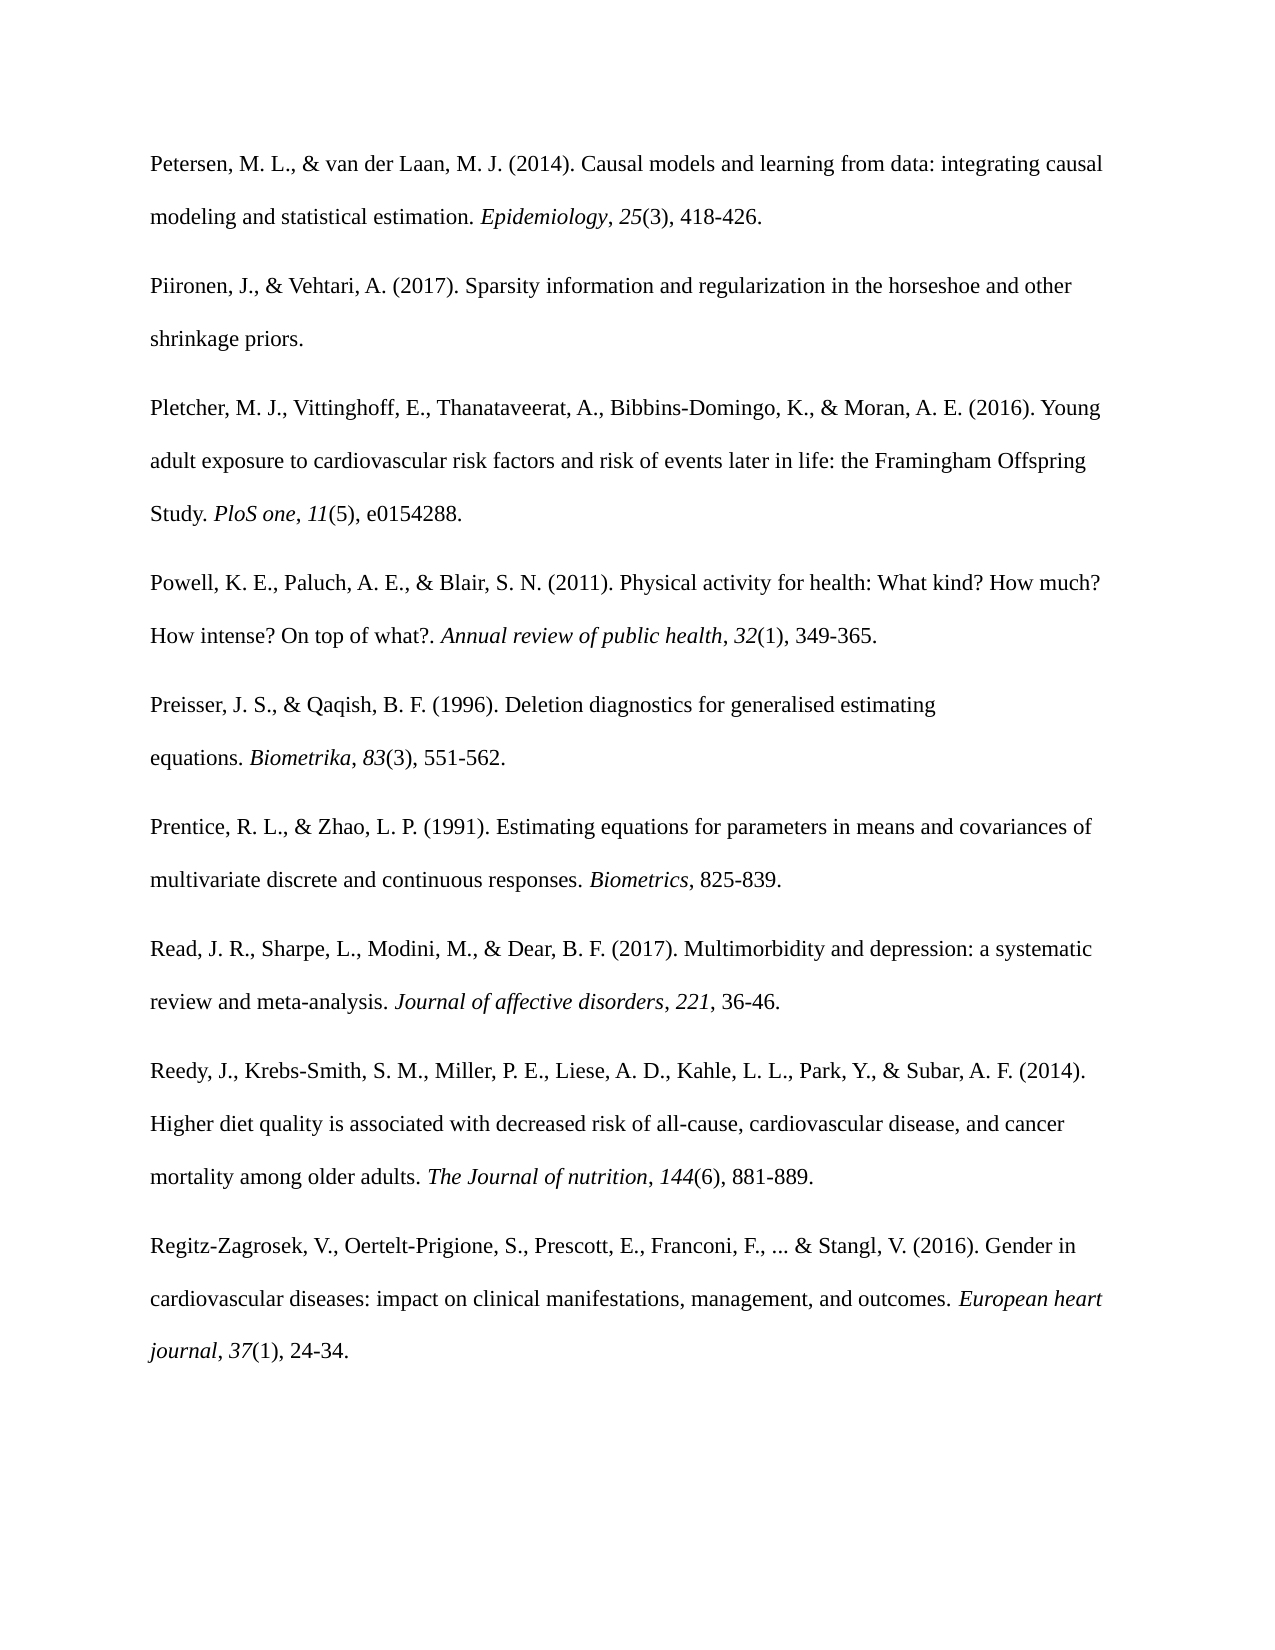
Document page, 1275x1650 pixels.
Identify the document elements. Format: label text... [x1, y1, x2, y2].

text Powell, K. E., Paluch, A. E., & Blair, S. N. (2011). Physical activity for health: What kind? How much? How intense? On top of what?. Annual review of public health, 32(1), 349-365. [150, 569, 1125, 648]
text Preisser, J. S., & Qaqish, B. F. (1996). Deletion diagnostics for generalised estimating equations. Biometrika, 83(3), 551-562. [150, 691, 1125, 770]
text Read, J. R., Sharpe, L., Modini, M., & Dear, B. F. (2017). Multimorbidity and depression: a systematic review and meta-analysis. Journal of affective disorders, 221, 36-46. [150, 935, 1125, 1014]
text Prentice, R. L., & Zhao, L. P. (1991). Estimating equations for parameters in means and covariances of multivariate discrete and continuous responses. Biometrics, 825-839. [150, 813, 1125, 892]
text Petersen, M. L., & van der Laan, M. J. (2014). Causal models and learning from data: integrating causal modeling and statistical estimation. Epidemiology, 25(3), 418-426. [150, 150, 1125, 229]
text Reedy, J., Krebs-Smith, S. M., Miller, P. E., Liese, A. D., Kahle, L. L., Park, Y., & Subar, A. F. (2014). Higher diet quality is associated with decreased risk of all-cause, cardiovascular disease, and cancer mortality among older adults. The Journal of nutrition, 144(6), 881-889. [150, 1057, 1125, 1189]
text Regitz-Zagrosek, V., Oertelt-Prigione, S., Prescott, E., Franconi, F., ... & Stangl, V. (2016). Gender in cardiovascular diseases: impact on clinical manifestations, management, and outcomes. European heart journal, 37(1), 24-34. [150, 1232, 1125, 1364]
text Pletcher, M. J., Vittinghoff, E., Thanataveerat, A., Bibbins-Domingo, K., & Moran, A. E. (2016). Young adult exposure to cardiovascular risk factors and risk of events later in life: the Framingham Offspring Study. PloS one, 11(5), e0154288. [150, 394, 1125, 526]
text Piironen, J., & Vehtari, A. (2017). Sparsity information and regularization in the horseshoe and other shrinkage priors. [150, 272, 1125, 351]
